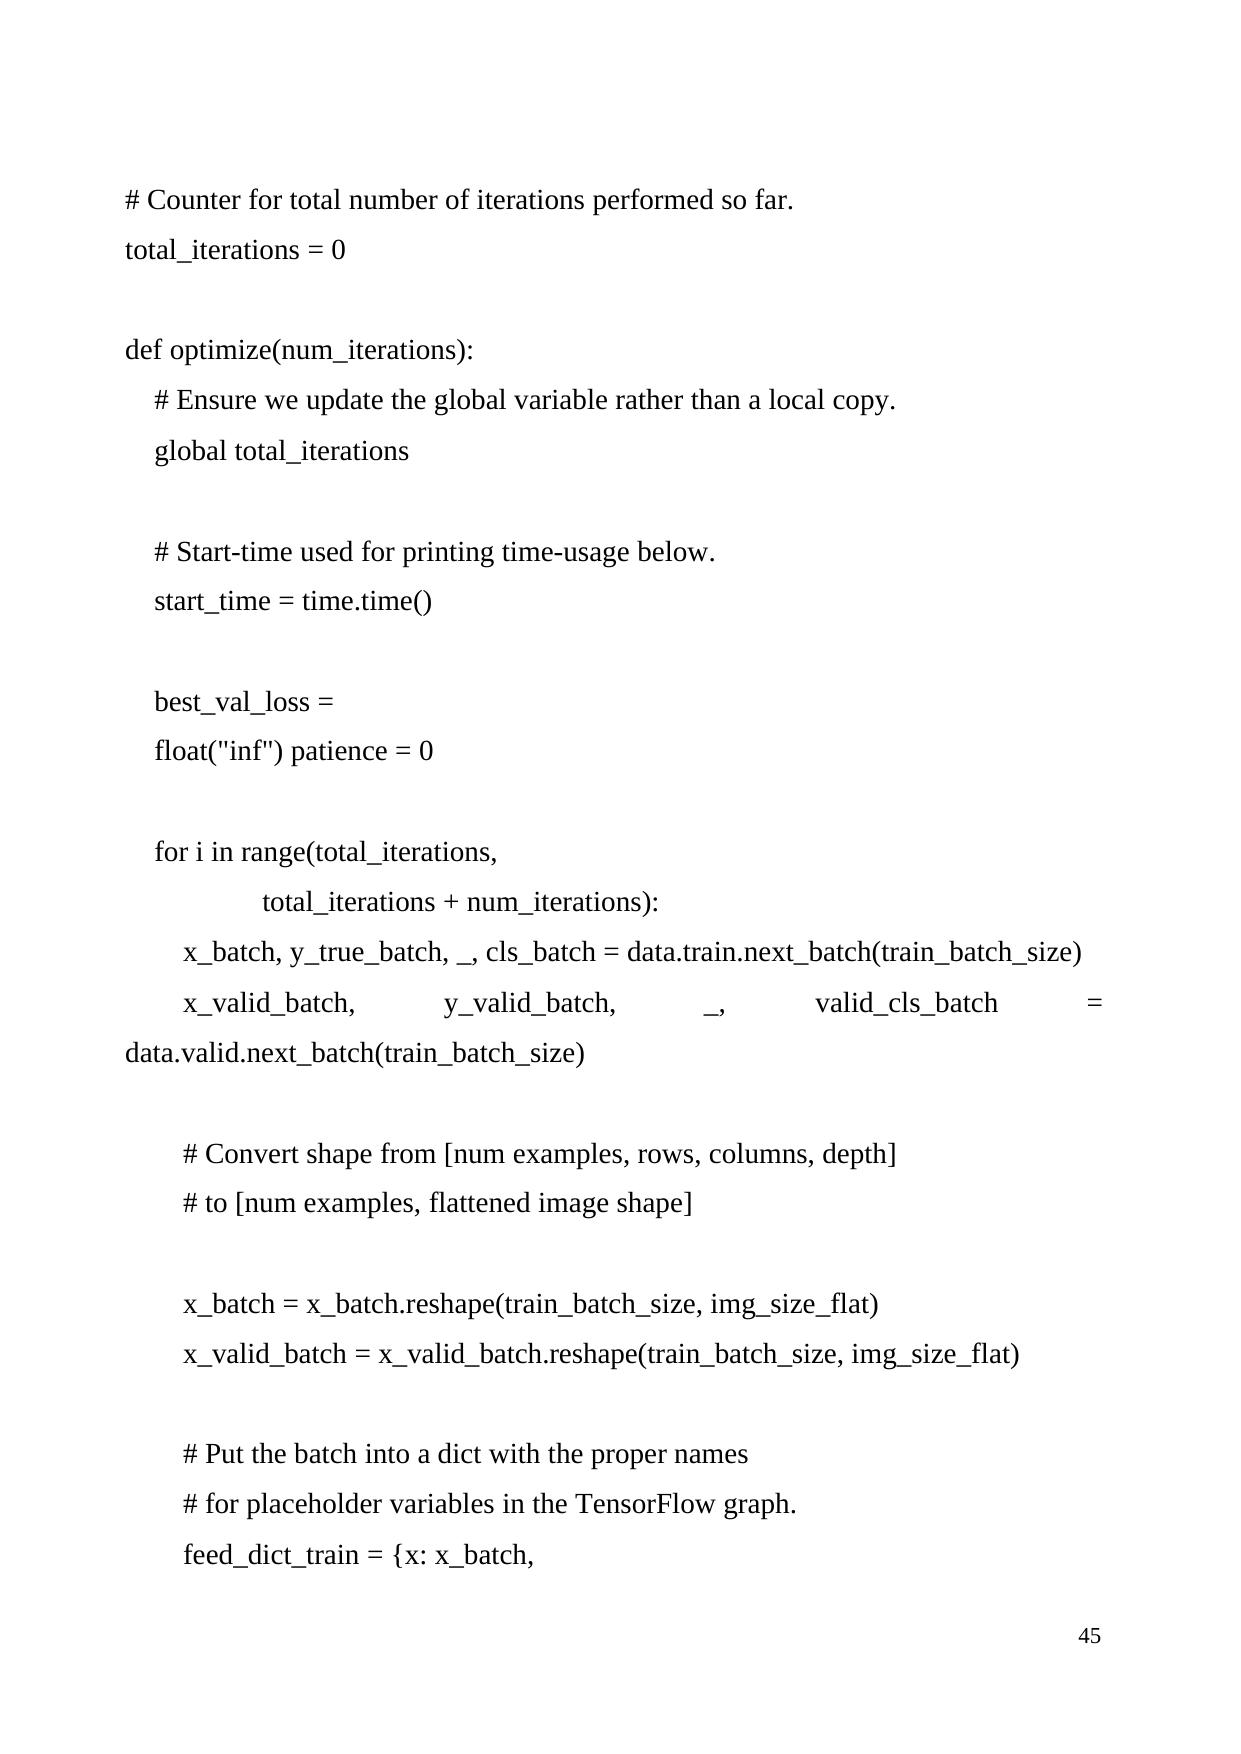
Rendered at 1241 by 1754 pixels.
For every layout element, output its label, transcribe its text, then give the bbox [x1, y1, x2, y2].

text # Put the batch into a dict with the proper names [183, 1436, 1219, 1469]
text x_batch = x_batch.reshape(train_batch_size, img_size_flat) x_valid_batch = x_valid_batch.reshape(train_batch_size, img_size_flat) [183, 1286, 1040, 1369]
text x_batch, y_true_batch, _, cls_batch = data.train.next_batch(train_batch_size) x_valid_batch, y_valid_batch, _, valid_cls_batch = [183, 934, 1103, 1018]
text total_iterations + num_iterations): [262, 884, 1219, 918]
text for i in range(total_iterations, [154, 834, 1219, 867]
text # Ensure we update the global variable rather than a local copy. global total_iterations [154, 382, 922, 467]
text def optimize(num_iterations): [125, 332, 1219, 366]
text data.valid.next_batch(train_batch_size) [125, 1036, 1219, 1069]
text # Counter for total number of iterations performed so far. total_iterations = 0 [125, 182, 846, 265]
text # Convert shape from [num examples, rows, columns, depth] # to [num examples, flattened image shape] [183, 1136, 898, 1219]
text # Start-time used for printing time-usage below. start_time = time.time() [154, 534, 775, 617]
text best_val_loss = float("inf") patience = 0 [154, 684, 469, 767]
text # for placeholder variables in the TensorFlow graph. feed_dict_train = {x: x_batch, [183, 1487, 846, 1571]
